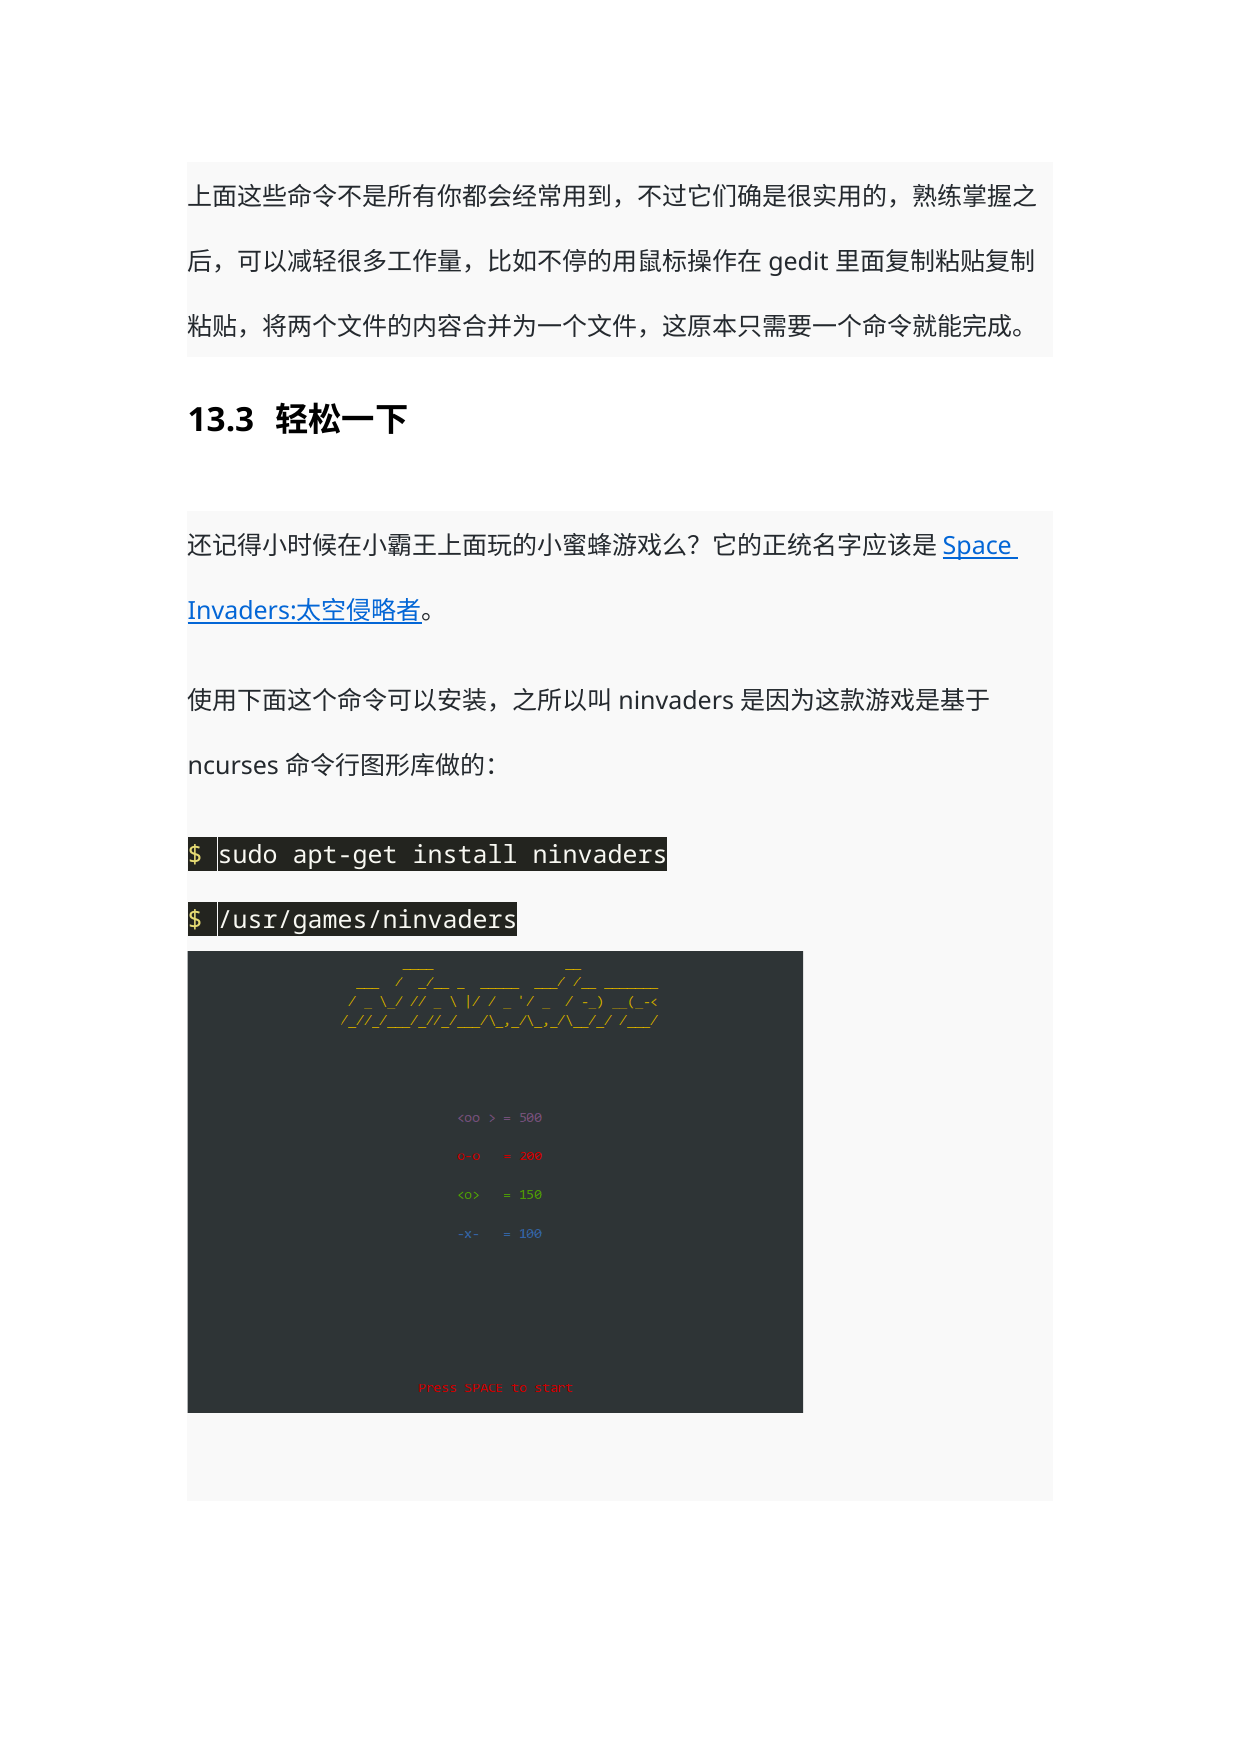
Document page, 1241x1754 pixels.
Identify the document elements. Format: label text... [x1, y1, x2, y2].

text 上面这些命令不是所有你都会经常用到，不过它们确是很实用的，熟练掌握之后，可以减轻很多工作量，比如不停的用鼠标操作在 gedit 里面复制粘贴复制粘贴，将两个文件的内容合并为一个文件，这原本只需要一个命令就能完成。 [187, 162, 1053, 357]
text $ sudo apt-get install ninvaders [187, 821, 1053, 886]
picture [187, 951, 804, 1413]
subtitle 轻松一下 [187, 384, 1053, 449]
text $ /usr/games/ninvaders [187, 886, 1053, 951]
text 还记得小时候在小霸王上面玩的小蜜蜂游戏么？它的正统名字应该是Space Invaders:太空侵略者。 [187, 511, 1053, 641]
text 使用下面这个命令可以安装，之所以叫 ninvaders 是因为这款游戏是基于 ncurses 命令行图形库做的： [187, 666, 1053, 796]
